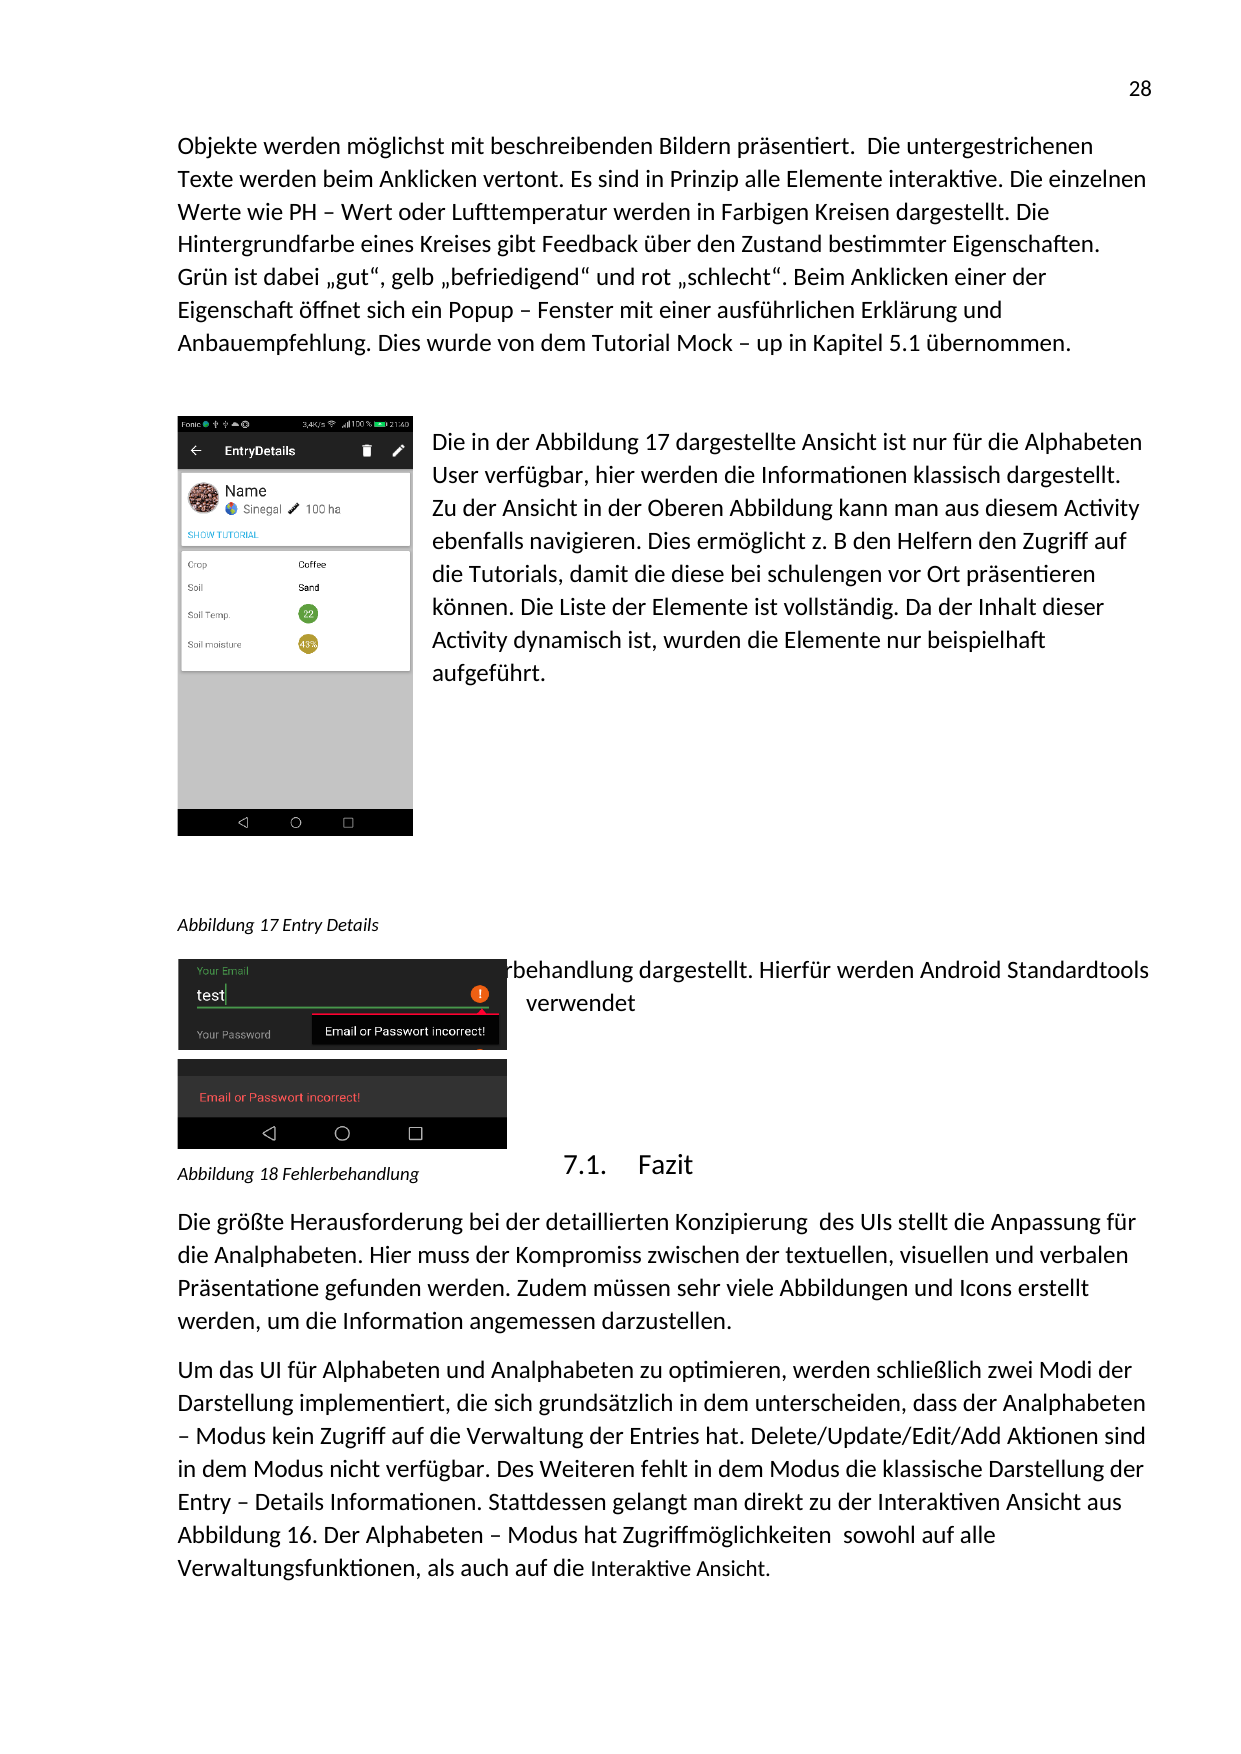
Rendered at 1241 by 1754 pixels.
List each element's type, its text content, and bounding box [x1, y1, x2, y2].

picture [177, 416, 413, 836]
text Die in der Abbildung 17 dargestellte Ansicht ist nur für die Alphabeten User verfügbar, hier werden die Informationen klassisch dargestellt. Zu der Ansicht in der Oberen Abbildung kann man aus diesem Activity ebenfalls navigieren. Dies ermöglicht z. B den Helfern den Zugriff auf die Tutorials, damit die diese bei schulengen vor Ort präsentieren können. Die Liste der Elemente ist vollständig. Da der Inhalt dieser Activity dynamisch ist, wurden die Elemente nur beispielhaft aufgeführt. [413, 426, 1152, 687]
subtitle Fazit [215, 1146, 1152, 1181]
text Um das UI für Alphabeten und Analphabeten zu optimieren, werden schließlich zwei Modi der Darstellung implementiert, die sich grundsätzlich in dem unterscheiden, dass der Analphabeten – Modus kein Zugriff auf die Verwaltung der Entries hat. Delete/Update/Edit/Add Aktionen sind in dem Modus nicht verfügbar. Des Weiteren fehlt in dem Modus die klassische Darstellung der Entry – Details Informationen. Stattdessen gelangt man direkt zu der Interaktiven Ansicht aus Abbildung 16. Der Alphabeten – Modus hat Zugriffmöglichkeiten sowohl auf alle Verwaltungsfunktionen, als auch auf die Interaktive Ansicht. [177, 1355, 1152, 1583]
picture [178, 959, 507, 1050]
picture [177, 1059, 507, 1149]
text Die größte Herausforderung bei der detaillierten Konzipierung des UIs stellt die Anpassung für die Analphabeten. Hier muss der Kompromiss zwischen der textuellen, visuellen und verbalen Präsentatione gefunden werden. Zudem müssen sehr viele Abbildungen und Icons erstellt werden, um die Information angemessen darzustellen. [177, 1206, 1152, 1336]
text In der Abbildung 17 ist die Fehlerbehandlung dargestellt. Hierfür werden Android Standardtools verwendet [177, 954, 1152, 1018]
